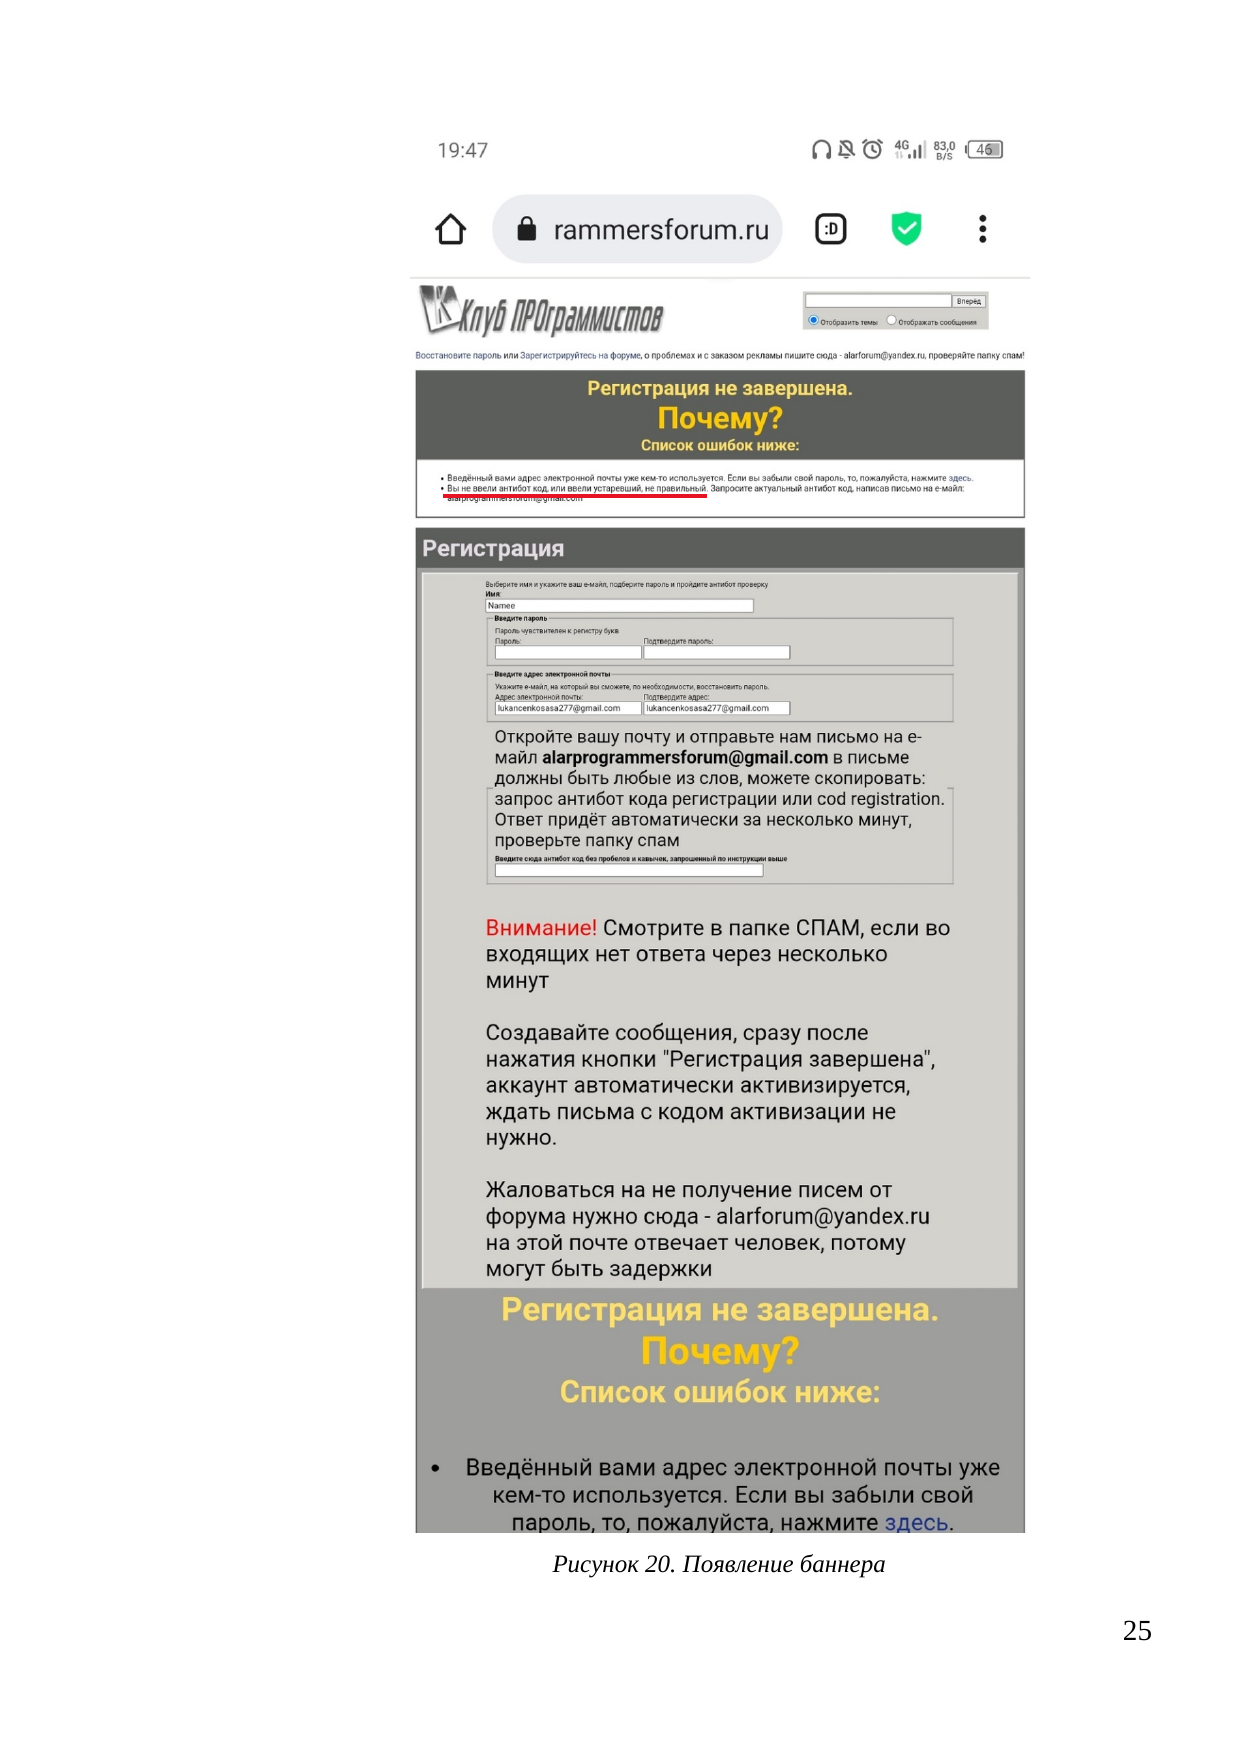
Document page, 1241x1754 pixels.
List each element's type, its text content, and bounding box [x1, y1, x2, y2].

picture [409, 118, 1031, 1533]
list Рисунок 20. Появление баннера [288, 1549, 1152, 1578]
